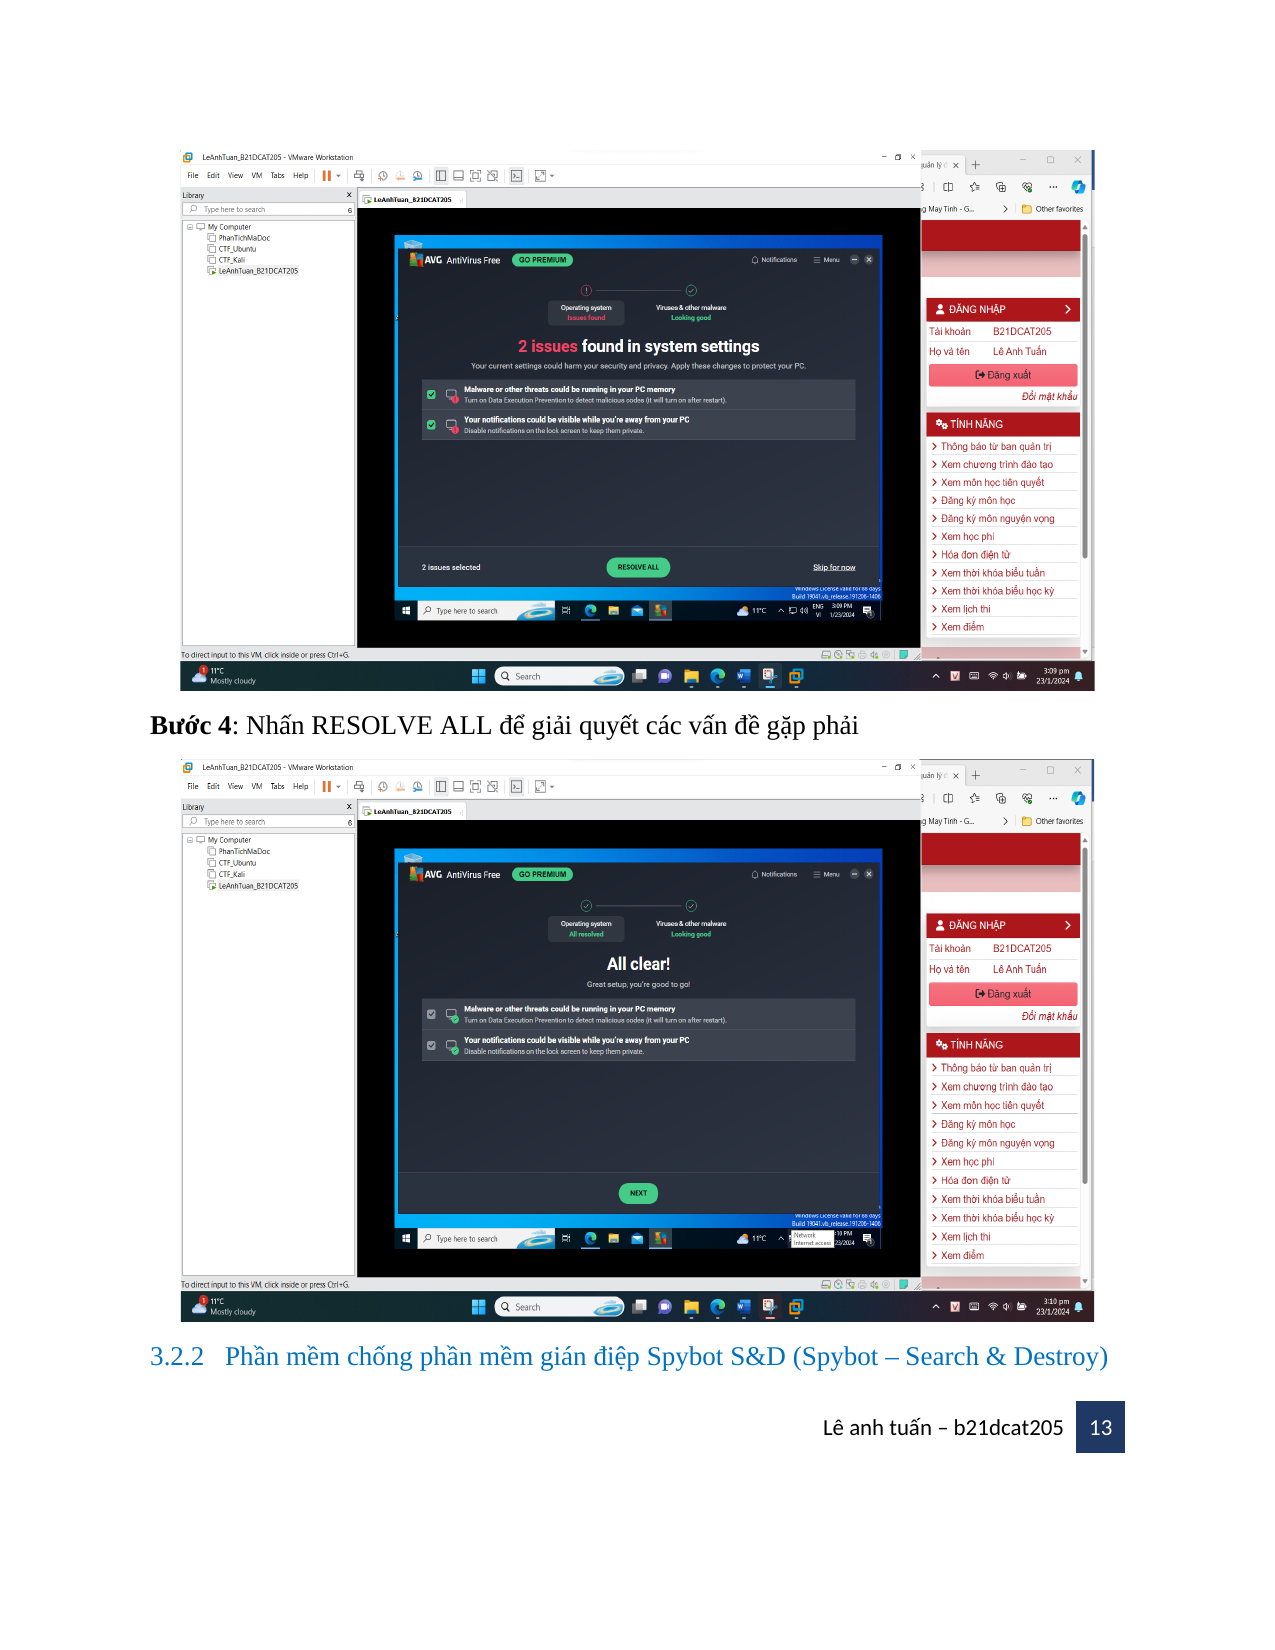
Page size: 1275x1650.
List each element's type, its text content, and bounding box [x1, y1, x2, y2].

picture [180, 759, 1095, 1322]
text Bước 4: Nhấn RESOLVE ALL để giải quyết các vấn đề gặp phải [150, 709, 1125, 741]
picture [180, 150, 1095, 691]
list Phần mềm chống phần mềm gián điệp Spybot S&D (Spybot – Search & Destroy) [150, 1340, 1125, 1371]
